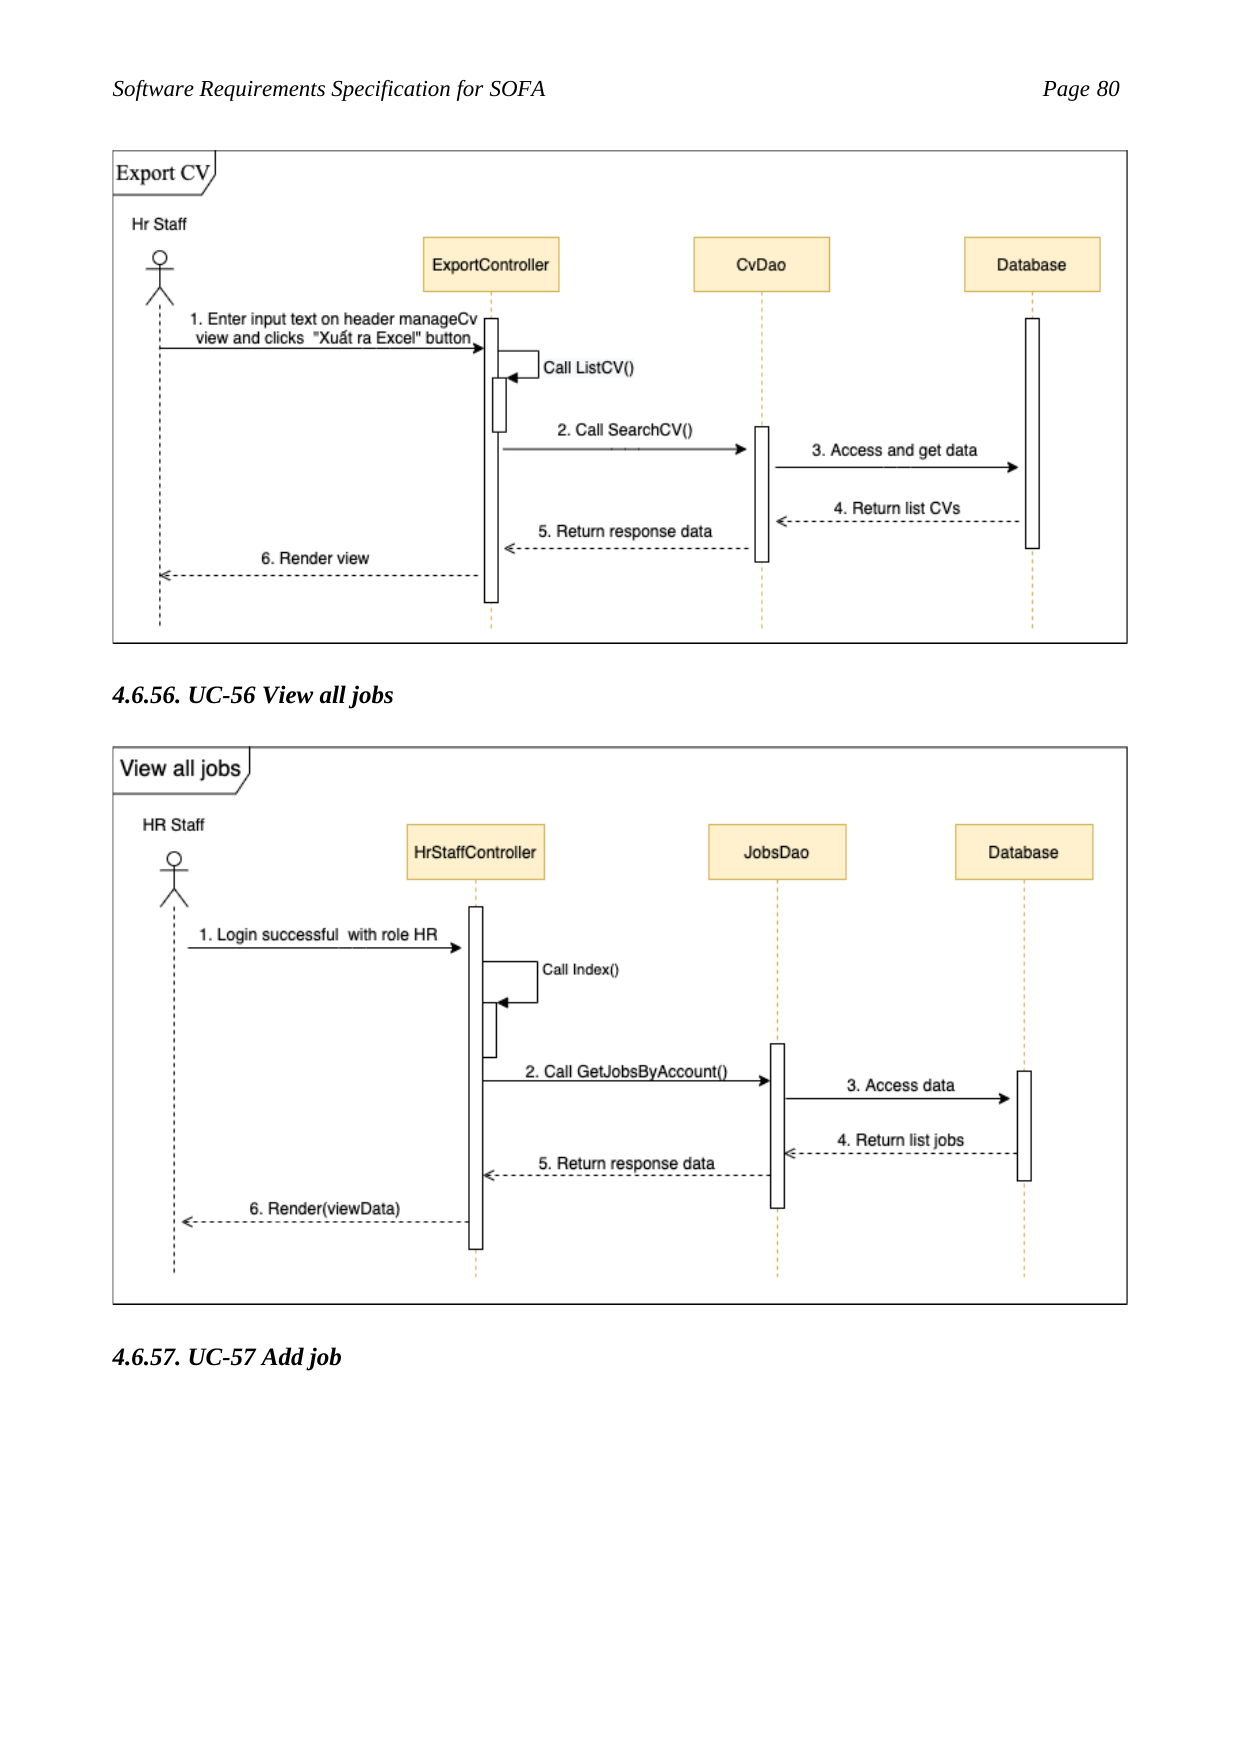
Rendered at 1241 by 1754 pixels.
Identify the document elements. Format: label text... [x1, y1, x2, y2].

text 4.6.56. UC-56 View all jobs [112, 681, 1128, 709]
picture [112, 746, 1128, 1305]
picture [112, 150, 1128, 644]
text 4.6.57. UC-57 Add job [112, 1342, 1128, 1371]
